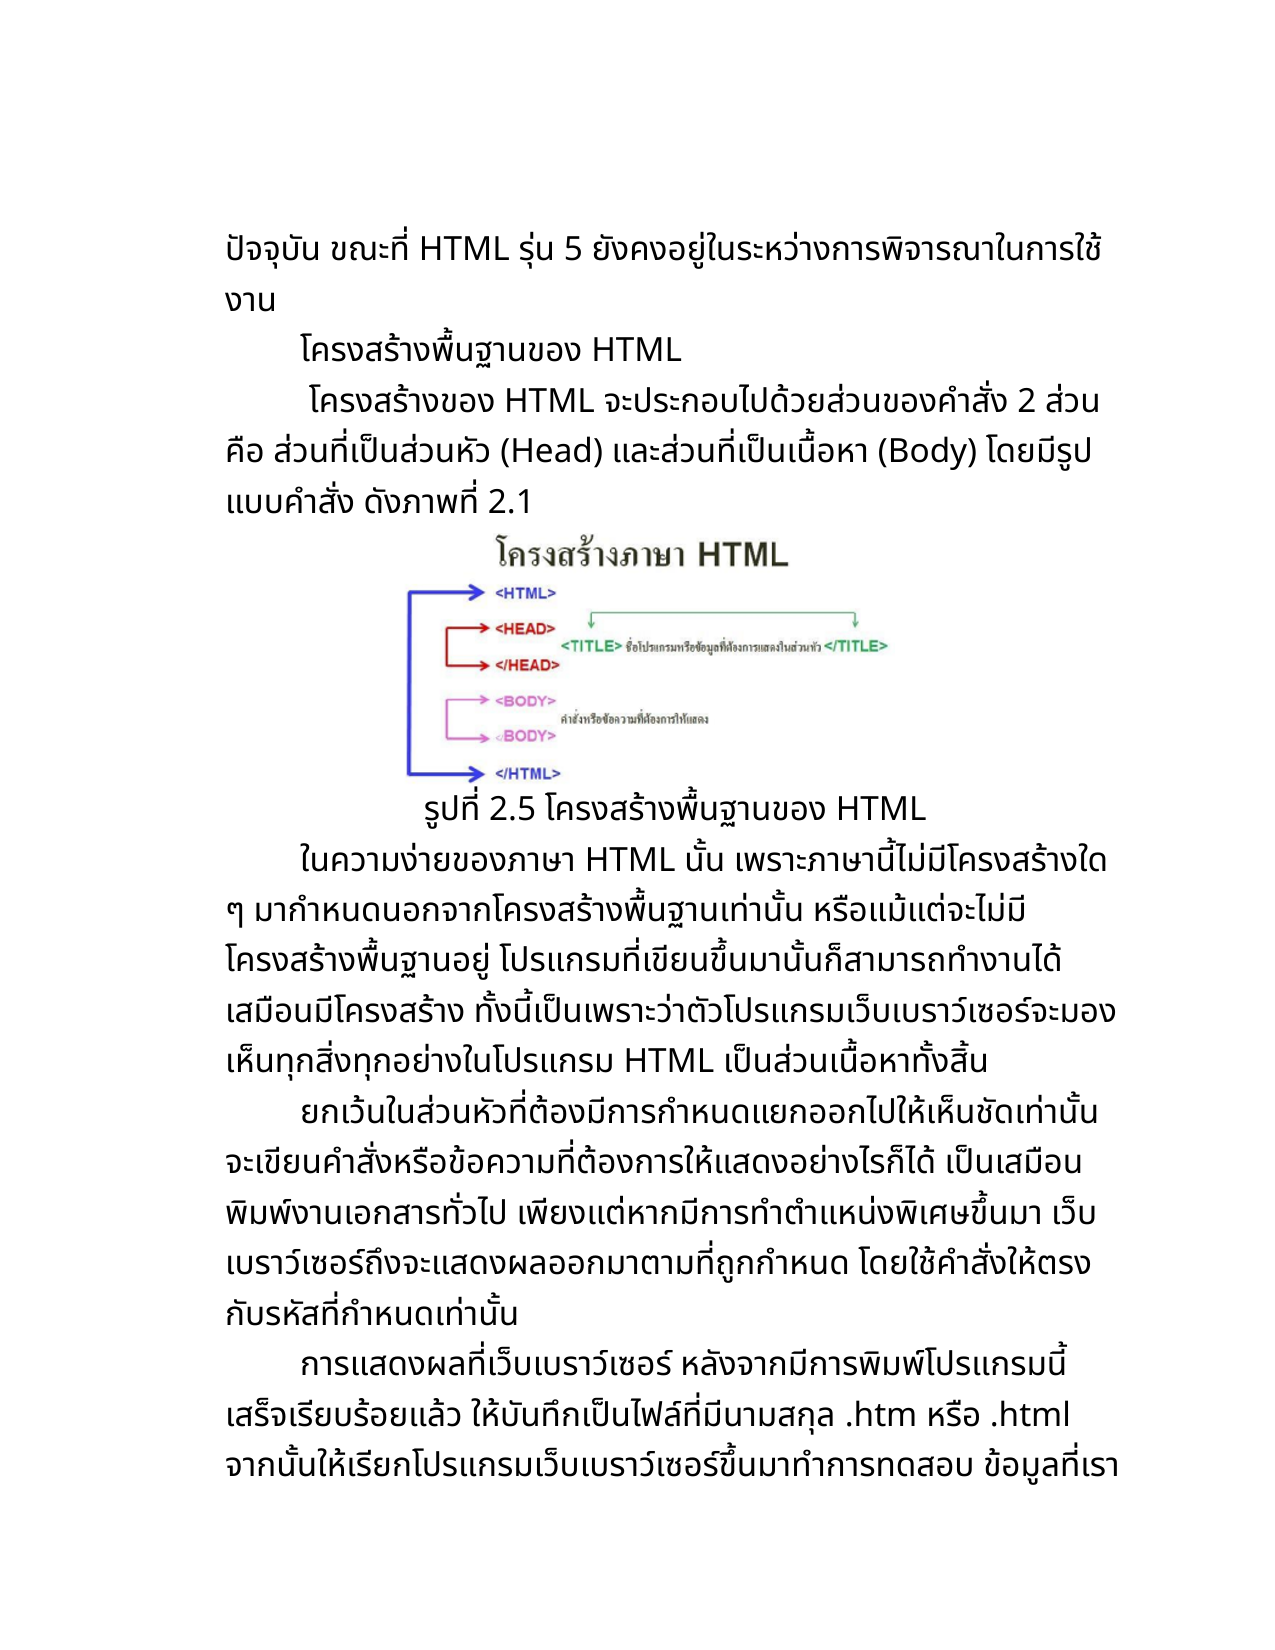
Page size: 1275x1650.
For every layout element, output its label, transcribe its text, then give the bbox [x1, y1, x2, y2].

text ในความง่ายของภาษา HTML นั้น เพราะภาษานี้ไม่มีโครงสร้างใด ๆ มากำหนดนอกจากโครงสร้างพื้นฐานเท่านั้น หรือแม้แต่จะไม่มีโครงสร้างพื้นฐานอยู่ โปรแกรมที่เขียนขึ้นมานั้นก็สามารถทำงานได้เสมือนมีโครงสร้าง ทั้งนี้เป็นเพราะว่าตัวโปรแกรมเว็บเบราว์เซอร์จะมองเห็นทุกสิ่งทุกอย่างในโปรแกรม HTML เป็นส่วนเนื้อหาทั้งสิ้น [225, 835, 1125, 1088]
text ยกเว้นในส่วนหัวที่ต้องมีการกำหนดแยกออกไปให้เห็นชัดเท่านั้น จะเขียนคำสั่งหรือข้อความที่ต้องการให้แสดงอย่างไรก็ได้ เป็นเสมือนพิมพ์งานเอกสารทั่วไป เพียงแต่หากมีการทำตำแหน่งพิเศษขึ้นมา เว็บเบราว์เซอร์ถึงจะแสดงผลออกมาตามที่ถูกกำหนด โดยใช้คำสั่งให้ตรงกับรหัสที่กำหนดเท่านั้น [225, 1088, 1125, 1340]
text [225, 225, 1125, 326]
text โครงสร้างของ HTML จะประกอบไปด้วยส่วนของคำสั่ง 2 ส่วน คือ ส่วนที่เป็นส่วนหัว (Head) และส่วนที่เป็นเนื้อหา (Body) โดยมีรูปแบบคำสั่ง ดังภาพที่ 2.1 [225, 377, 1125, 528]
picture [378, 528, 972, 785]
text รูปที่ 2.5 โครงสร้างพื้นฐานของ HTML [225, 785, 1125, 835]
text โครงสร้างพื้นฐานของ HTML [225, 326, 1125, 377]
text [225, 1340, 1125, 1491]
